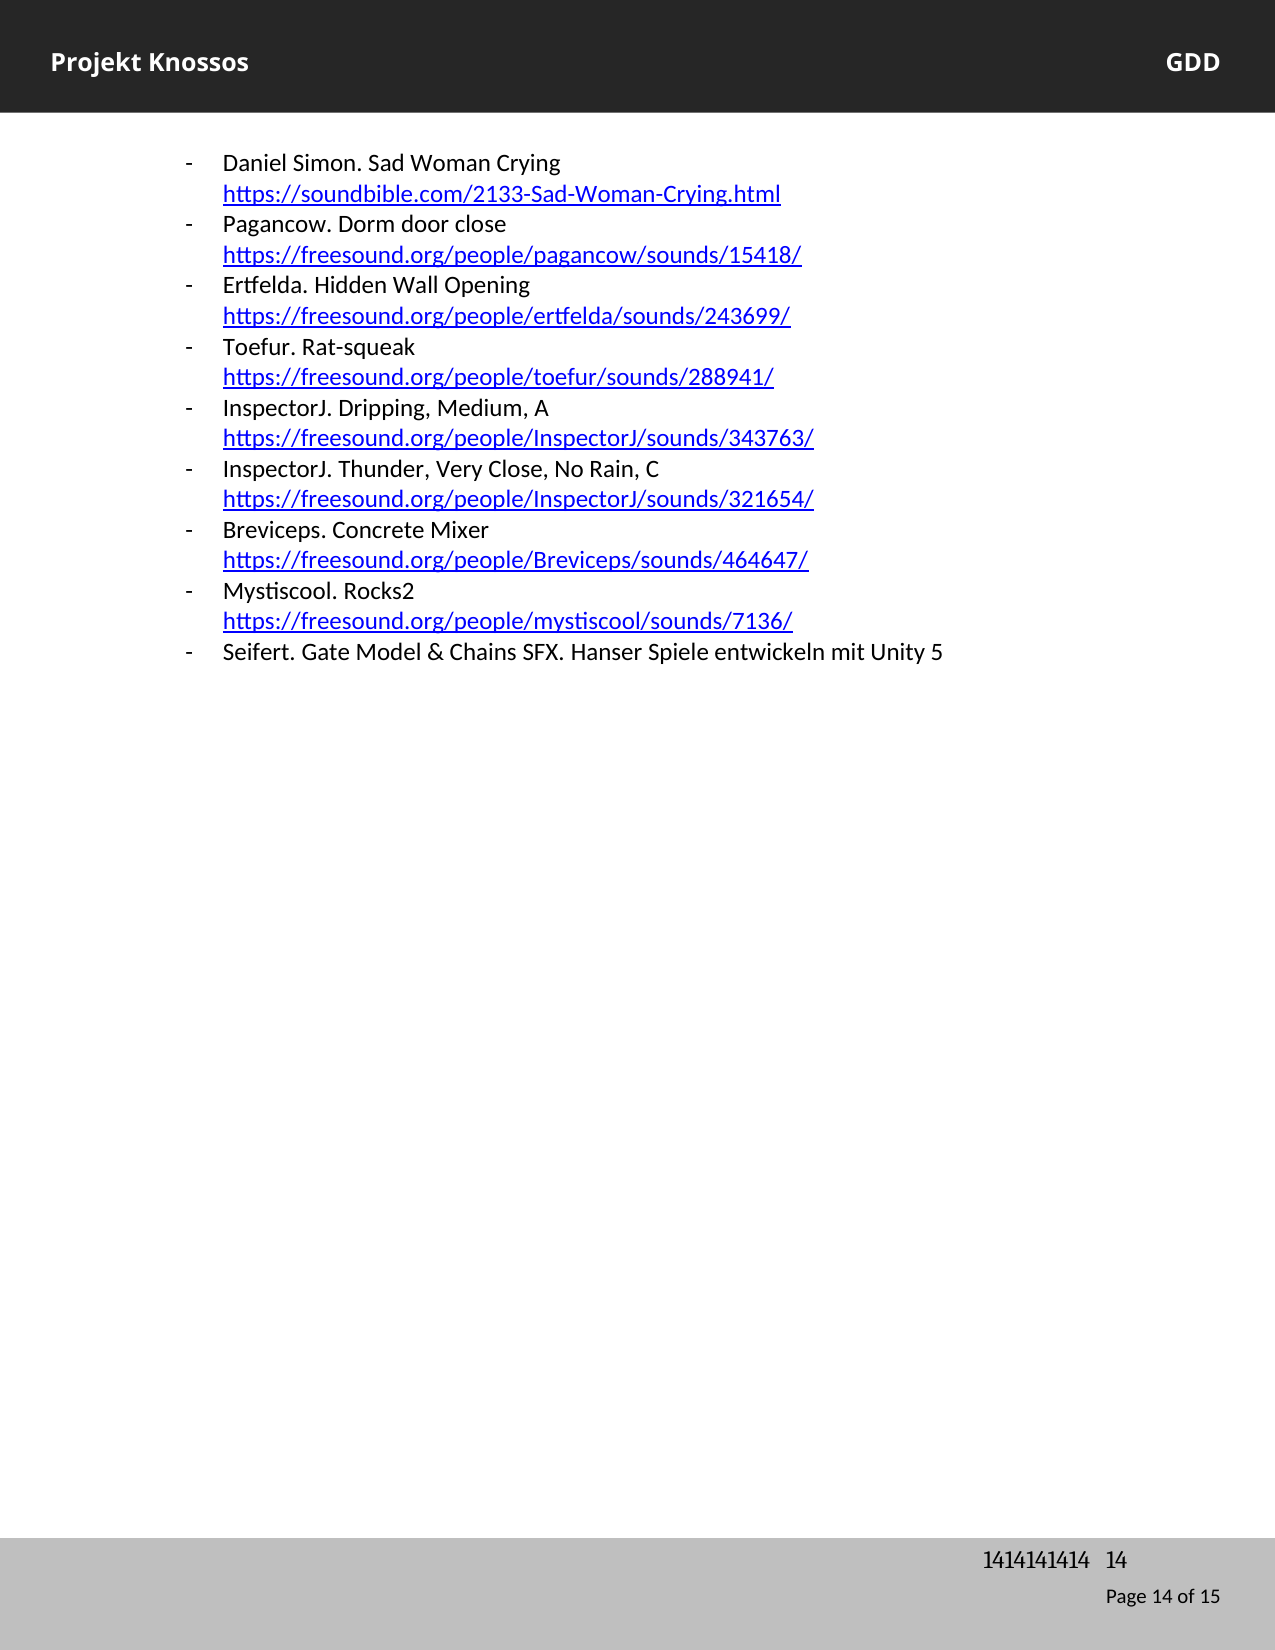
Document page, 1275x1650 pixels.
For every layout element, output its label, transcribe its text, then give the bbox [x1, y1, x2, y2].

list Pagancow. Dorm door close [185, 209, 1127, 239]
list https://freesound.org/people/ertfelda/sounds/243699/ [223, 300, 1127, 331]
list https://freesound.org/people/toefur/sounds/288941/ [223, 361, 1127, 392]
list Ertfelda. Hidden Wall Opening [185, 270, 1127, 300]
list https://freesound.org/people/InspectorJ/sounds/343763/ [223, 422, 1127, 453]
list Daniel Simon. Sad Woman Crying [185, 148, 1127, 178]
list https://freesound.org/people/Breviceps/sounds/464647/ [223, 544, 1127, 575]
list https://freesound.org/people/mystiscool/sounds/7136/ [223, 605, 1127, 636]
list Mystiscool. Rocks2 [185, 575, 1127, 605]
list InspectorJ. Thunder, Very Close, No Rain, C https://freesound.org/people/InspectorJ/sounds/321654/ [185, 453, 1127, 514]
list Breviceps. Concrete Mixer [185, 514, 1127, 544]
list https://freesound.org/people/pagancow/sounds/15418/ [223, 239, 1127, 270]
list Toefur. Rat-squeak [185, 331, 1127, 361]
list InspectorJ. Dripping, Medium, A [185, 392, 1127, 422]
list https://soundbible.com/2133-Sad-Woman-Crying.html [223, 178, 1127, 209]
list Seifert. Gate Model & Chains SFX. Hanser Spiele entwickeln mit Unity 5 [185, 636, 1127, 666]
